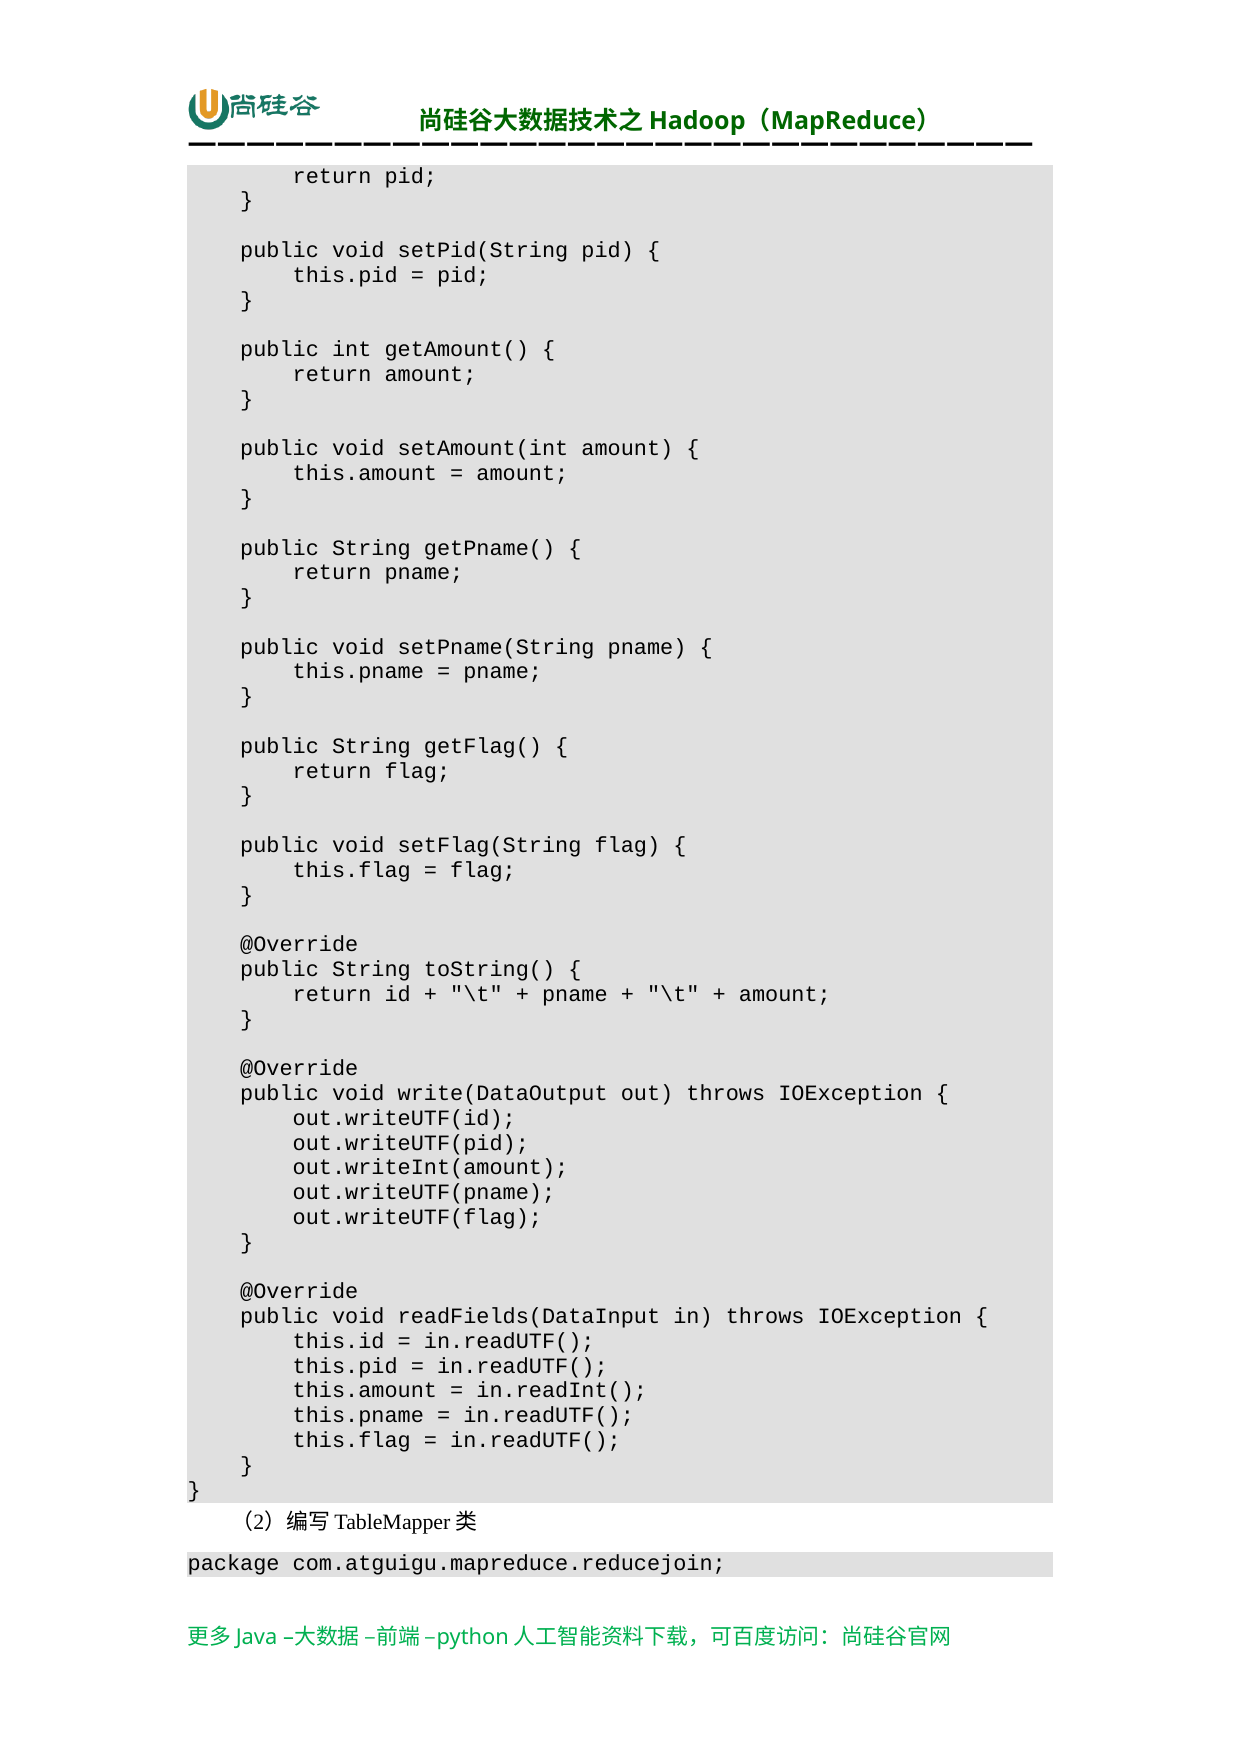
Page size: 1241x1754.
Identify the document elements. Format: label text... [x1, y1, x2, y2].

text out.writeUTF(pname); [187, 1181, 1053, 1206]
text } [187, 388, 1053, 413]
text return pid; [187, 165, 1053, 189]
text package com.atguigu.mapreduce.reducejoin; [187, 1552, 1053, 1577]
text out.writeUTF(id); [187, 1107, 1053, 1132]
text this.id = in.readUTF(); [187, 1330, 1053, 1355]
text } [187, 1479, 1053, 1503]
text （2）编写TableMapper类 [187, 1503, 1053, 1536]
text out.writeInt(amount); [187, 1156, 1053, 1181]
text this.pname = pname; [187, 661, 1053, 685]
text } [187, 884, 1053, 908]
text } [187, 685, 1053, 710]
text return amount; [187, 363, 1053, 388]
text public void setFlag(String flag) { [187, 834, 1053, 859]
text } [187, 289, 1053, 313]
text this.pid = pid; [187, 264, 1053, 289]
text public String getPname() { [187, 537, 1053, 561]
text public void setAmount(int amount) { [187, 437, 1053, 462]
text this.flag = in.readUTF(); [187, 1429, 1053, 1454]
text public int getAmount() { [187, 338, 1053, 363]
text this.amount = in.readInt(); [187, 1379, 1053, 1404]
text public void readFields(DataInput in) throws IOException { [187, 1305, 1053, 1330]
text this.pid = in.readUTF(); [187, 1355, 1053, 1379]
text this.flag = flag; [187, 859, 1053, 884]
text } [187, 586, 1053, 611]
text public void setPid(String pid) { [187, 239, 1053, 264]
text @Override [187, 933, 1053, 958]
text public void setPname(String pname) { [187, 636, 1053, 661]
text return id + "\t" + pname + "\t" + amount; [187, 983, 1053, 1008]
text public String toString() { [187, 958, 1053, 983]
text this.pname = in.readUTF(); [187, 1404, 1053, 1429]
text } [187, 1008, 1053, 1032]
text } [187, 784, 1053, 809]
text public void write(DataOutput out) throws IOException { [187, 1082, 1053, 1107]
text } [187, 487, 1053, 512]
text } [187, 1231, 1053, 1256]
text this.amount = amount; [187, 462, 1053, 487]
text } [187, 1454, 1053, 1479]
text } [187, 189, 1053, 214]
text public String getFlag() { [187, 735, 1053, 760]
text out.writeUTF(pid); [187, 1132, 1053, 1156]
text return flag; [187, 760, 1053, 784]
text @Override [187, 1280, 1053, 1305]
text out.writeUTF(flag); [187, 1206, 1053, 1231]
text return pname; [187, 561, 1053, 586]
text @Override [187, 1057, 1053, 1082]
